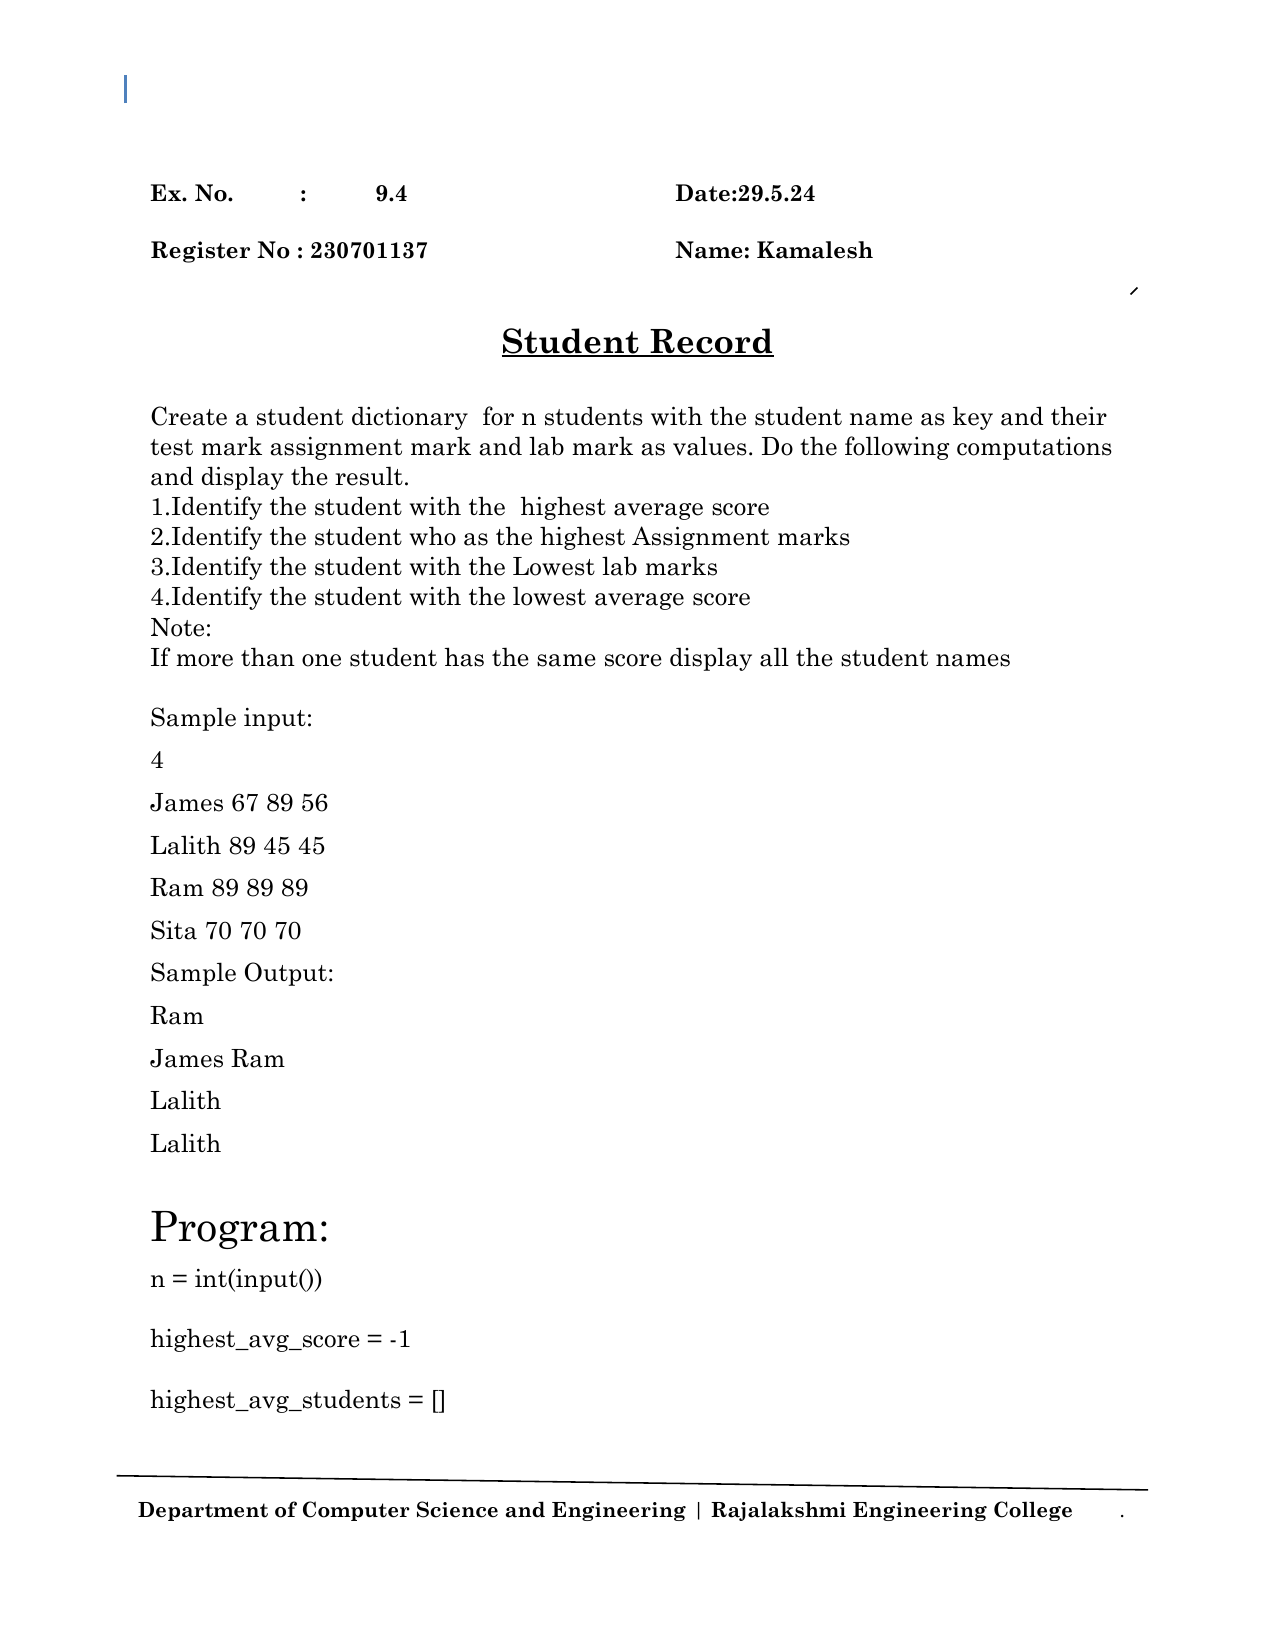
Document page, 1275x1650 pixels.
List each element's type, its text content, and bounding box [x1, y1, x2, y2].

text 4.Identify the student with the lowest average score [150, 581, 1125, 611]
text Sample input: [150, 702, 1125, 732]
text Lalith [150, 1085, 1125, 1115]
text 4 [150, 744, 1125, 774]
text James Ram [150, 1042, 1125, 1072]
text Sample Output: [150, 957, 1125, 987]
text James 67 89 56 [150, 787, 1125, 817]
text Program: [150, 1200, 1125, 1250]
text Sita 70 70 70 [150, 914, 1125, 945]
text 1.Identify the student with the highest average score [150, 491, 1125, 521]
text Lalith [150, 1128, 1125, 1158]
text Ram 89 89 89 [150, 872, 1125, 902]
text Ex. No. : 9.4 Date:29.5.24 [150, 179, 1125, 207]
text Student Record [150, 320, 1125, 360]
text 3.Identify the student with the Lowest lab marks [150, 551, 1125, 581]
text Note: [150, 611, 1125, 641]
text Register No : 230701137 Name: Kamalesh [150, 236, 1125, 263]
text If more than one student has the same score display all the student names [150, 641, 1125, 671]
text highest_avg_students = [] [150, 1383, 1125, 1413]
text 2.Identify the student who as the highest Assignment marks [150, 521, 1125, 551]
text Create a student dictionary for n students with the student name as key and their test mark assignment mark and lab mark as values. Do the following computations and display the result. [150, 401, 1125, 491]
text Lalith 89 45 45 [150, 829, 1125, 859]
text highest_avg_score = -1 [150, 1323, 1125, 1353]
text n = int(input()) [150, 1263, 1125, 1293]
text Ram [150, 1000, 1125, 1030]
